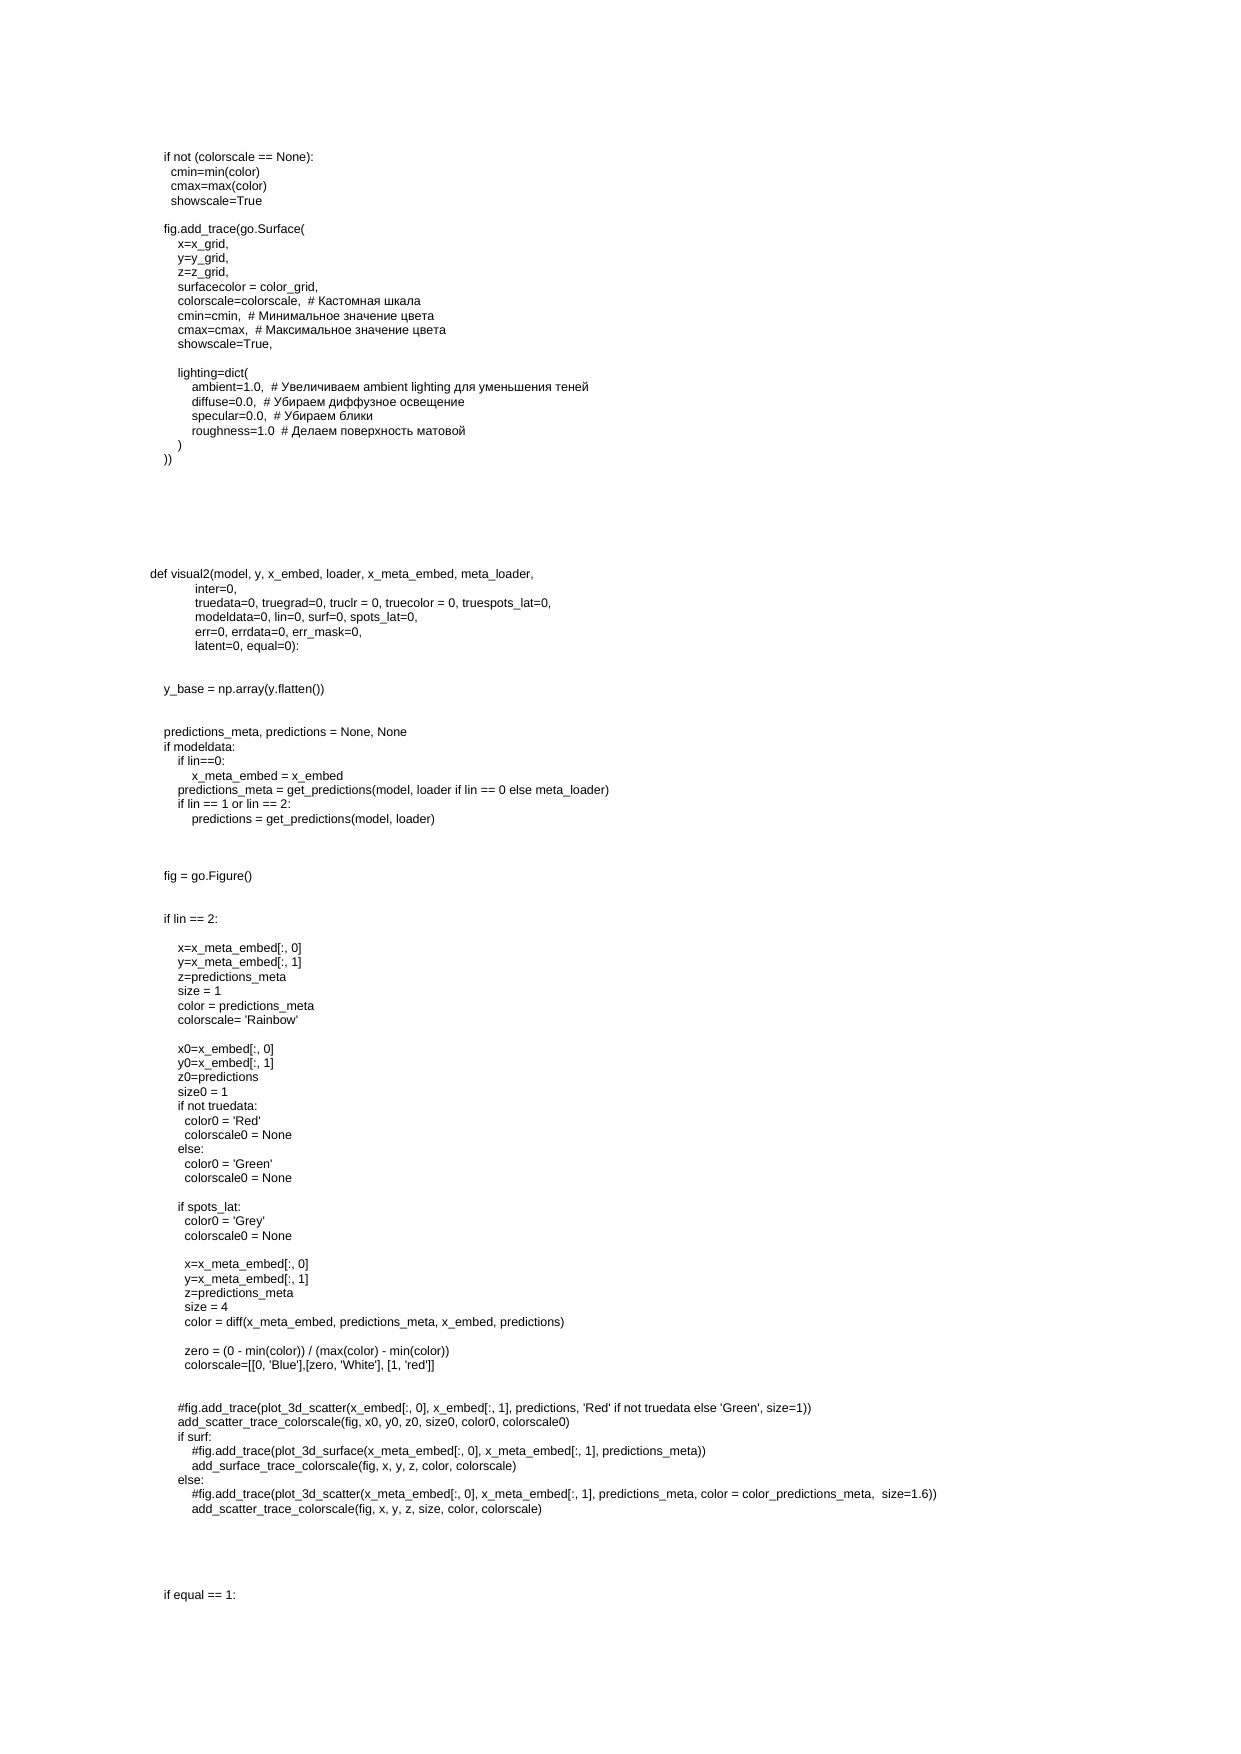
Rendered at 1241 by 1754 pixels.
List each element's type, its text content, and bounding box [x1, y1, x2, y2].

text y0=x_embed[:, 1] [150, 1056, 1090, 1070]
text color = diff(x_meta_embed, predictions_meta, x_embed, predictions) [150, 1314, 1090, 1329]
text surfacecolor = color_grid, [150, 279, 1090, 294]
text z0=predictions [150, 1070, 1090, 1084]
text if spots_lat: [150, 1199, 1090, 1214]
text z=predictions_meta [150, 1286, 1090, 1300]
text x_meta_embed = x_embed [150, 768, 1090, 782]
text y=x_meta_embed[:, 1] [150, 955, 1090, 969]
text color0 = 'Red' [150, 1113, 1090, 1127]
text latent=0, equal=0): [150, 639, 1090, 653]
text #fig.add_trace(plot_3d_surface(x_meta_embed[:, 0], x_meta_embed[:, 1], predictions_meta)) [150, 1444, 1090, 1458]
text colorscale= 'Rainbow' [150, 1012, 1090, 1027]
text colorscale=[[0, 'Blue'],[zero, 'White'], [1, 'red']] [150, 1357, 1090, 1372]
text cmin=cmin, # Минимальное значение цвета [150, 308, 1090, 322]
text fig = go.Figure() [150, 869, 1090, 883]
text roughness=1.0 # Делаем поверхность матовой [150, 423, 1090, 437]
text ) [150, 437, 1090, 452]
text modeldata=0, lin=0, surf=0, spots_lat=0, [150, 610, 1090, 624]
text cmax=max(color) [150, 179, 1090, 193]
text specular=0.0, # Убираем блики [150, 409, 1090, 423]
text z=predictions_meta [150, 969, 1090, 984]
text predictions_meta = get_predictions(model, loader if lin == 0 else meta_loader) [150, 782, 1090, 797]
text if surf: [150, 1429, 1090, 1444]
text ambient=1.0, # Увеличиваем ambient lighting для уменьшения теней [150, 380, 1090, 394]
text x0=x_embed[:, 0] [150, 1041, 1090, 1056]
text z=z_grid, [150, 265, 1090, 279]
text if not truedata: [150, 1099, 1090, 1113]
text diffuse=0.0, # Убираем диффузное освещение [150, 394, 1090, 409]
text showscale=True [150, 193, 1090, 207]
text y_base = np.array(y.flatten()) [150, 682, 1090, 696]
text if modeldata: [150, 739, 1090, 754]
text x=x_grid, [150, 236, 1090, 251]
text truedata=0, truegrad=0, truclr = 0, truecolor = 0, truespots_lat=0, [150, 596, 1090, 610]
text add_scatter_trace_colorscale(fig, x0, y0, z0, size0, color0, colorscale0) [150, 1415, 1090, 1429]
text if lin == 1 or lin == 2: [150, 797, 1090, 811]
text add_scatter_trace_colorscale(fig, x, y, z, size, color, colorscale) [150, 1501, 1090, 1516]
text if lin==0: [150, 754, 1090, 768]
text colorscale0 = None [150, 1171, 1090, 1185]
text fig.add_trace(go.Surface( [150, 222, 1090, 236]
text cmin=min(color) [150, 164, 1090, 179]
text color0 = 'Green' [150, 1156, 1090, 1171]
text color0 = 'Grey' [150, 1214, 1090, 1228]
text predictions = get_predictions(model, loader) [150, 811, 1090, 826]
text inter=0, [150, 581, 1090, 596]
text colorscale0 = None [150, 1228, 1090, 1242]
text if lin == 2: [150, 912, 1090, 926]
text add_surface_trace_colorscale(fig, x, y, z, color, colorscale) [150, 1458, 1090, 1472]
text x=x_meta_embed[:, 0] [150, 1257, 1090, 1271]
text colorscale0 = None [150, 1127, 1090, 1142]
text else: [150, 1472, 1090, 1487]
text color = predictions_meta [150, 998, 1090, 1012]
text y=y_grid, [150, 251, 1090, 265]
text cmax=cmax, # Максимальное значение цвета [150, 322, 1090, 337]
text colorscale=colorscale, # Кастомная шкала [150, 294, 1090, 308]
text #fig.add_trace(plot_3d_scatter(x_meta_embed[:, 0], x_meta_embed[:, 1], predictions_meta, color = color_predictions_meta, size=1.6)) [150, 1487, 1090, 1501]
text err=0, errdata=0, err_mask=0, [150, 624, 1090, 639]
text if not (colorscale == None): [150, 150, 1090, 164]
text x=x_meta_embed[:, 0] [150, 941, 1090, 955]
text size = 4 [150, 1300, 1090, 1314]
text showscale=True, [150, 337, 1090, 351]
text zero = (0 - min(color)) / (max(color) - min(color)) [150, 1343, 1090, 1357]
text #fig.add_trace(plot_3d_scatter(x_embed[:, 0], x_embed[:, 1], predictions, 'Red' if not truedata else 'Green', size=1)) [150, 1401, 1090, 1415]
text def visual2(model, y, x_embed, loader, x_meta_embed, meta_loader, [150, 567, 1090, 581]
text predictions_meta, predictions = None, None [150, 725, 1090, 739]
text y=x_meta_embed[:, 1] [150, 1271, 1090, 1286]
text else: [150, 1142, 1090, 1156]
text size = 1 [150, 984, 1090, 998]
text )) [150, 452, 1090, 466]
text lighting=dict( [150, 366, 1090, 380]
text size0 = 1 [150, 1084, 1090, 1099]
text if equal == 1: [150, 1587, 1090, 1602]
